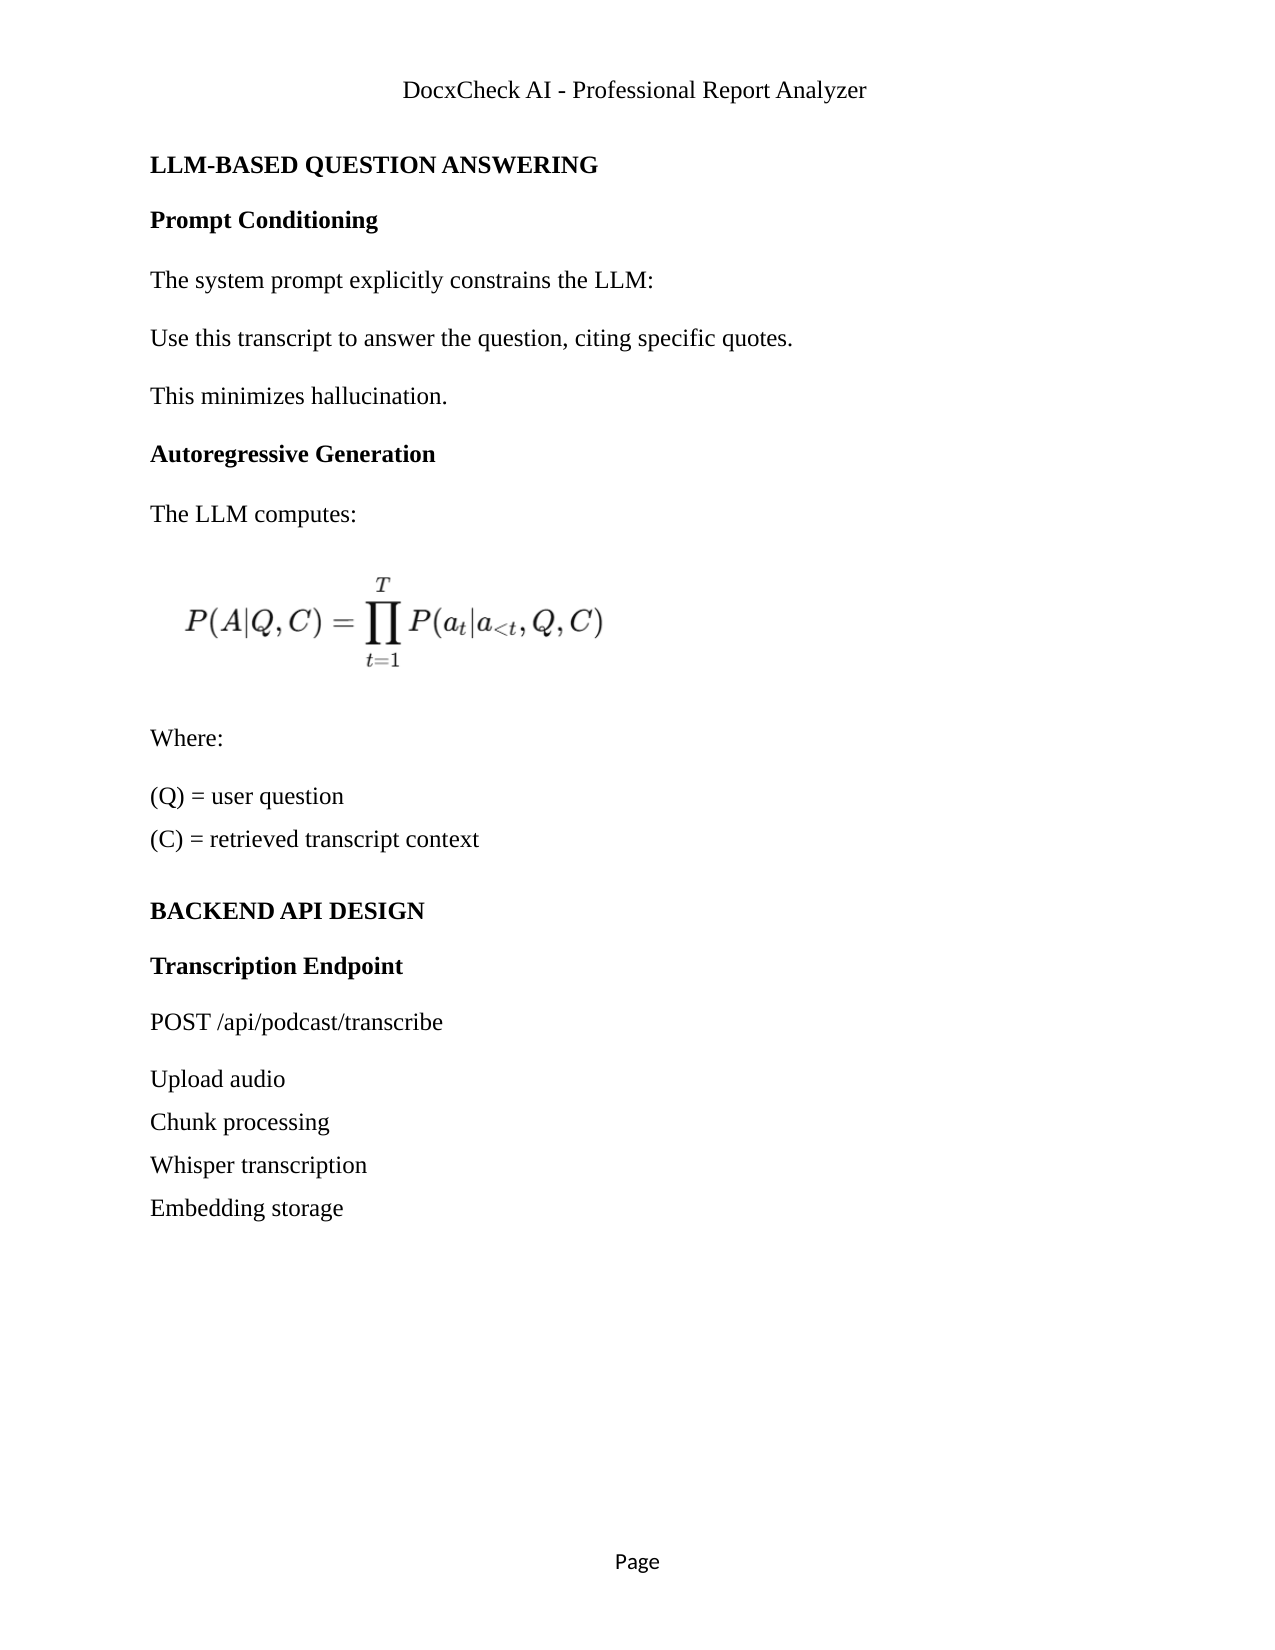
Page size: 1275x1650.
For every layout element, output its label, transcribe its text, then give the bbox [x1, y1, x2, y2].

text (Q) = user question [150, 781, 1119, 810]
text Chunk processing [150, 1107, 1119, 1136]
text LLM-Based Question Answering [150, 150, 1119, 179]
text Use this transcript to answer the question, citing specific quotes. [150, 323, 1119, 352]
text Backend API Design [150, 896, 1119, 925]
text POST /api/podcast/transcribe [150, 1007, 1119, 1035]
text (C) = retrieved transcript context [150, 824, 1119, 853]
text Transcription Endpoint [150, 951, 1119, 980]
text This minimizes hallucination. [150, 381, 1119, 410]
text Upload audio [150, 1064, 1119, 1093]
text Embedding storage [150, 1193, 1119, 1222]
picture [150, 556, 670, 695]
text The LLM computes: [150, 499, 1119, 527]
text The system prompt explicitly constrains the LLM: [150, 265, 1119, 294]
text Where: [150, 723, 1119, 752]
text Autoregressive Generation [150, 439, 1119, 468]
text Prompt Conditioning [150, 205, 1119, 234]
text Whisper transcription [150, 1150, 1119, 1179]
